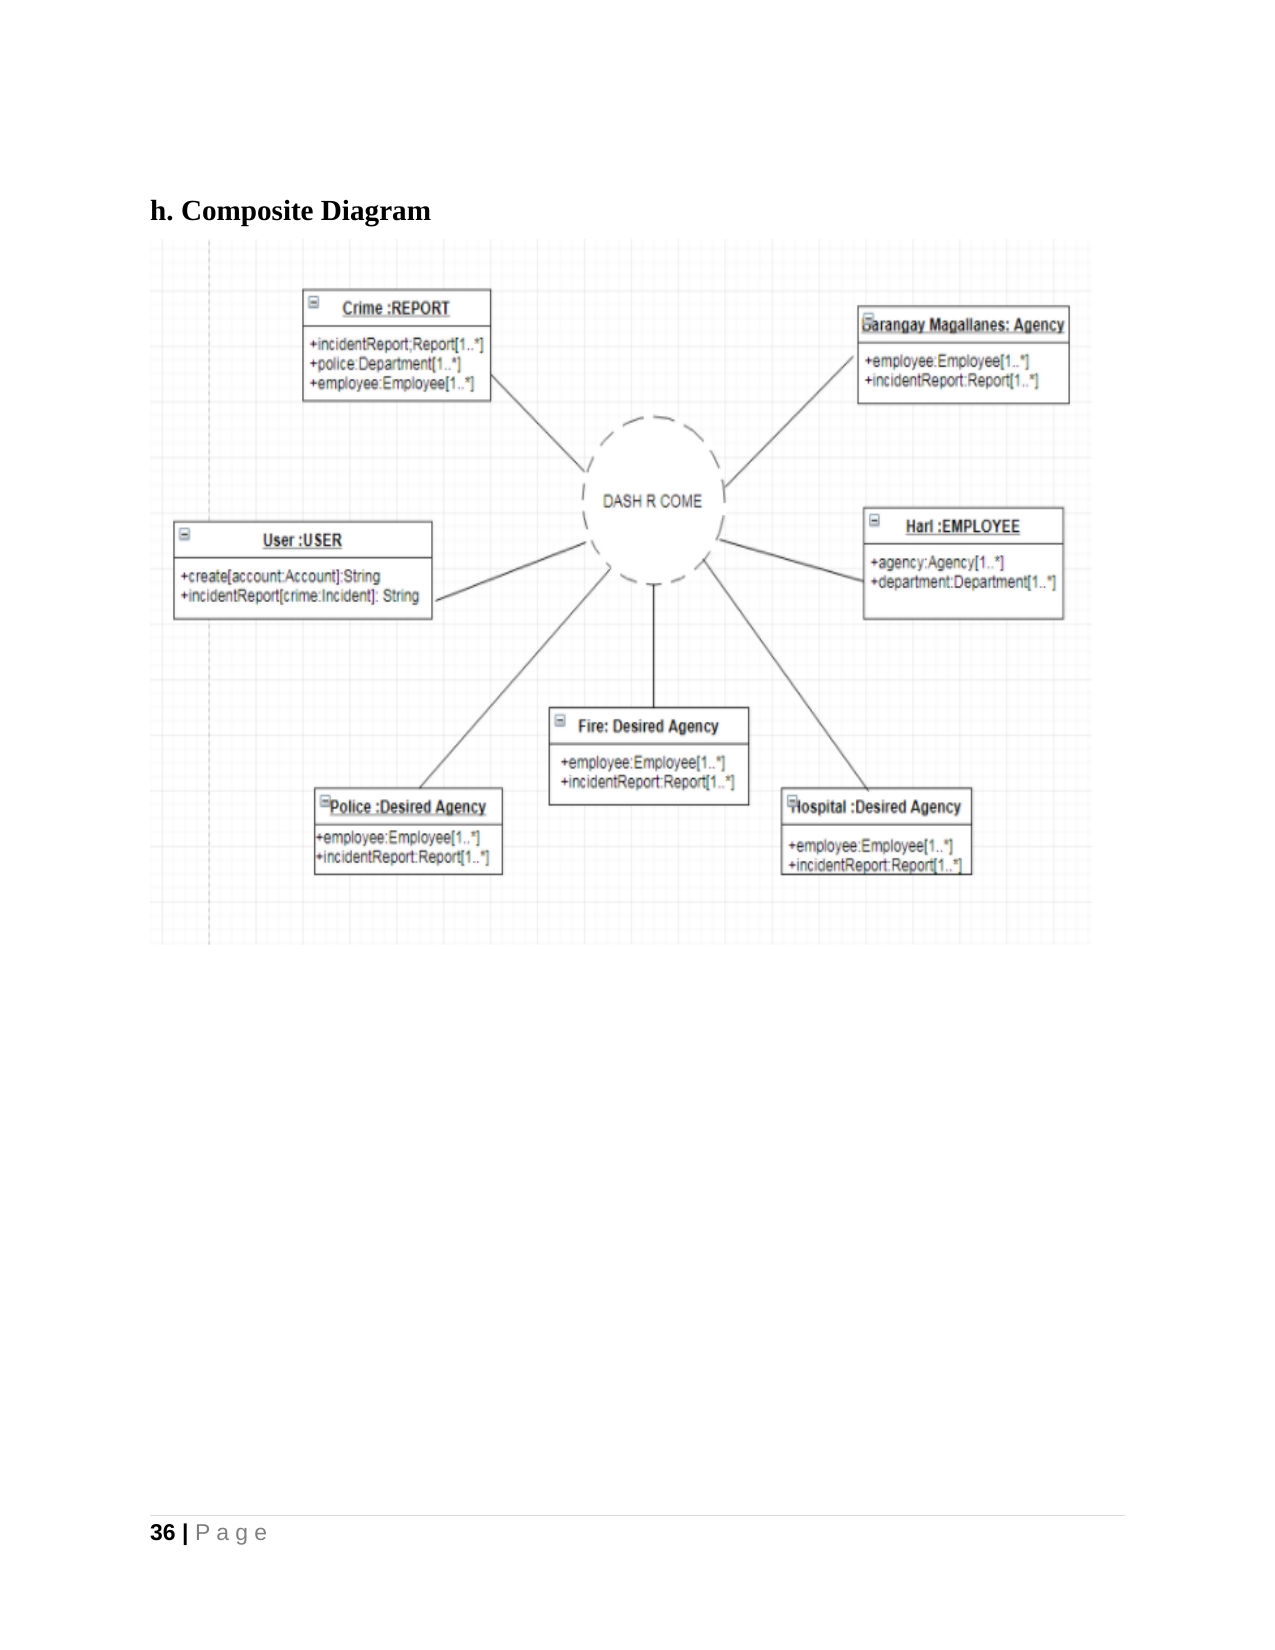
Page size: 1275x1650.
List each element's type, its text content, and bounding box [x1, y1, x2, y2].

subtitle h. Composite Diagram [150, 193, 1125, 226]
picture [150, 239, 1125, 965]
